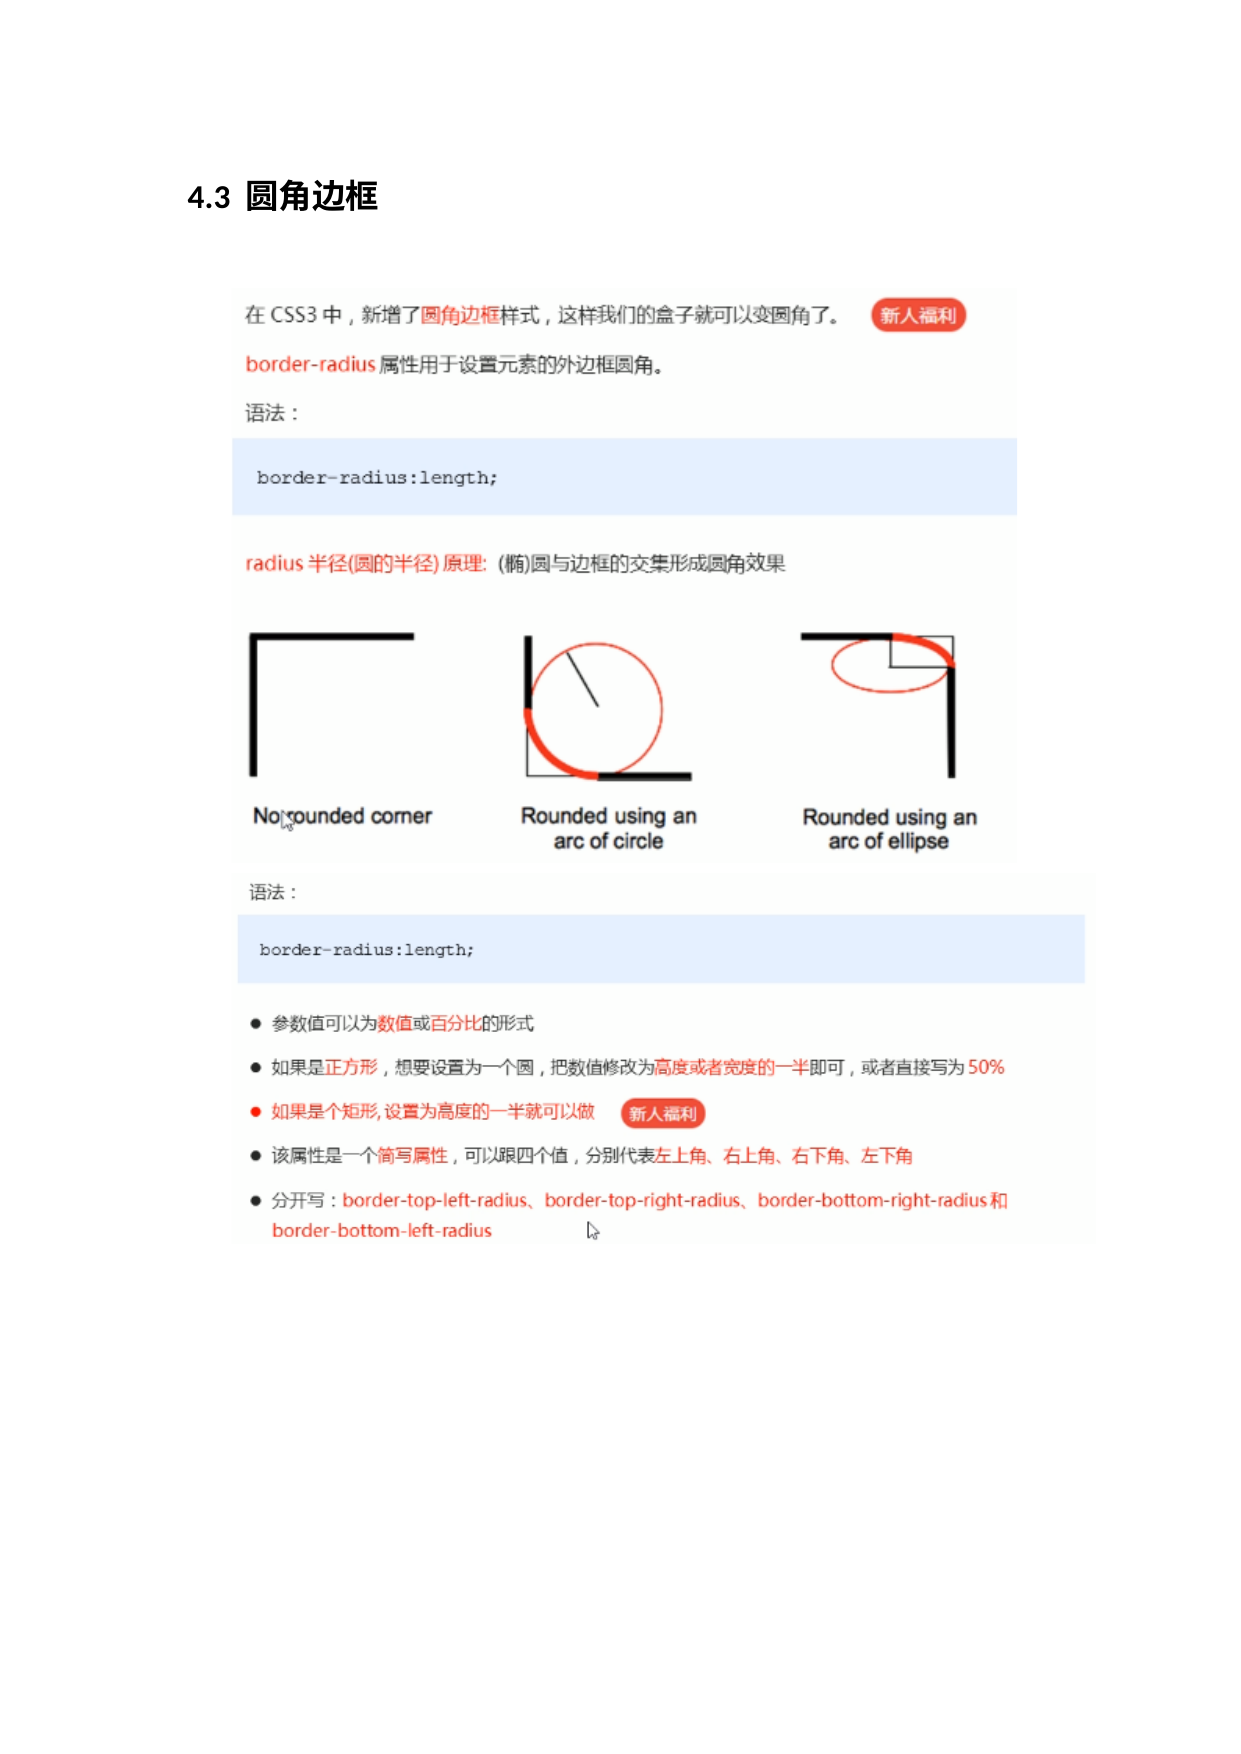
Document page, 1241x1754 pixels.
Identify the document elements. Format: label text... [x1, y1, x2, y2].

subtitle 4.3 圆角边框 [187, 162, 1053, 227]
picture [231, 288, 1018, 863]
picture [231, 873, 1096, 1244]
